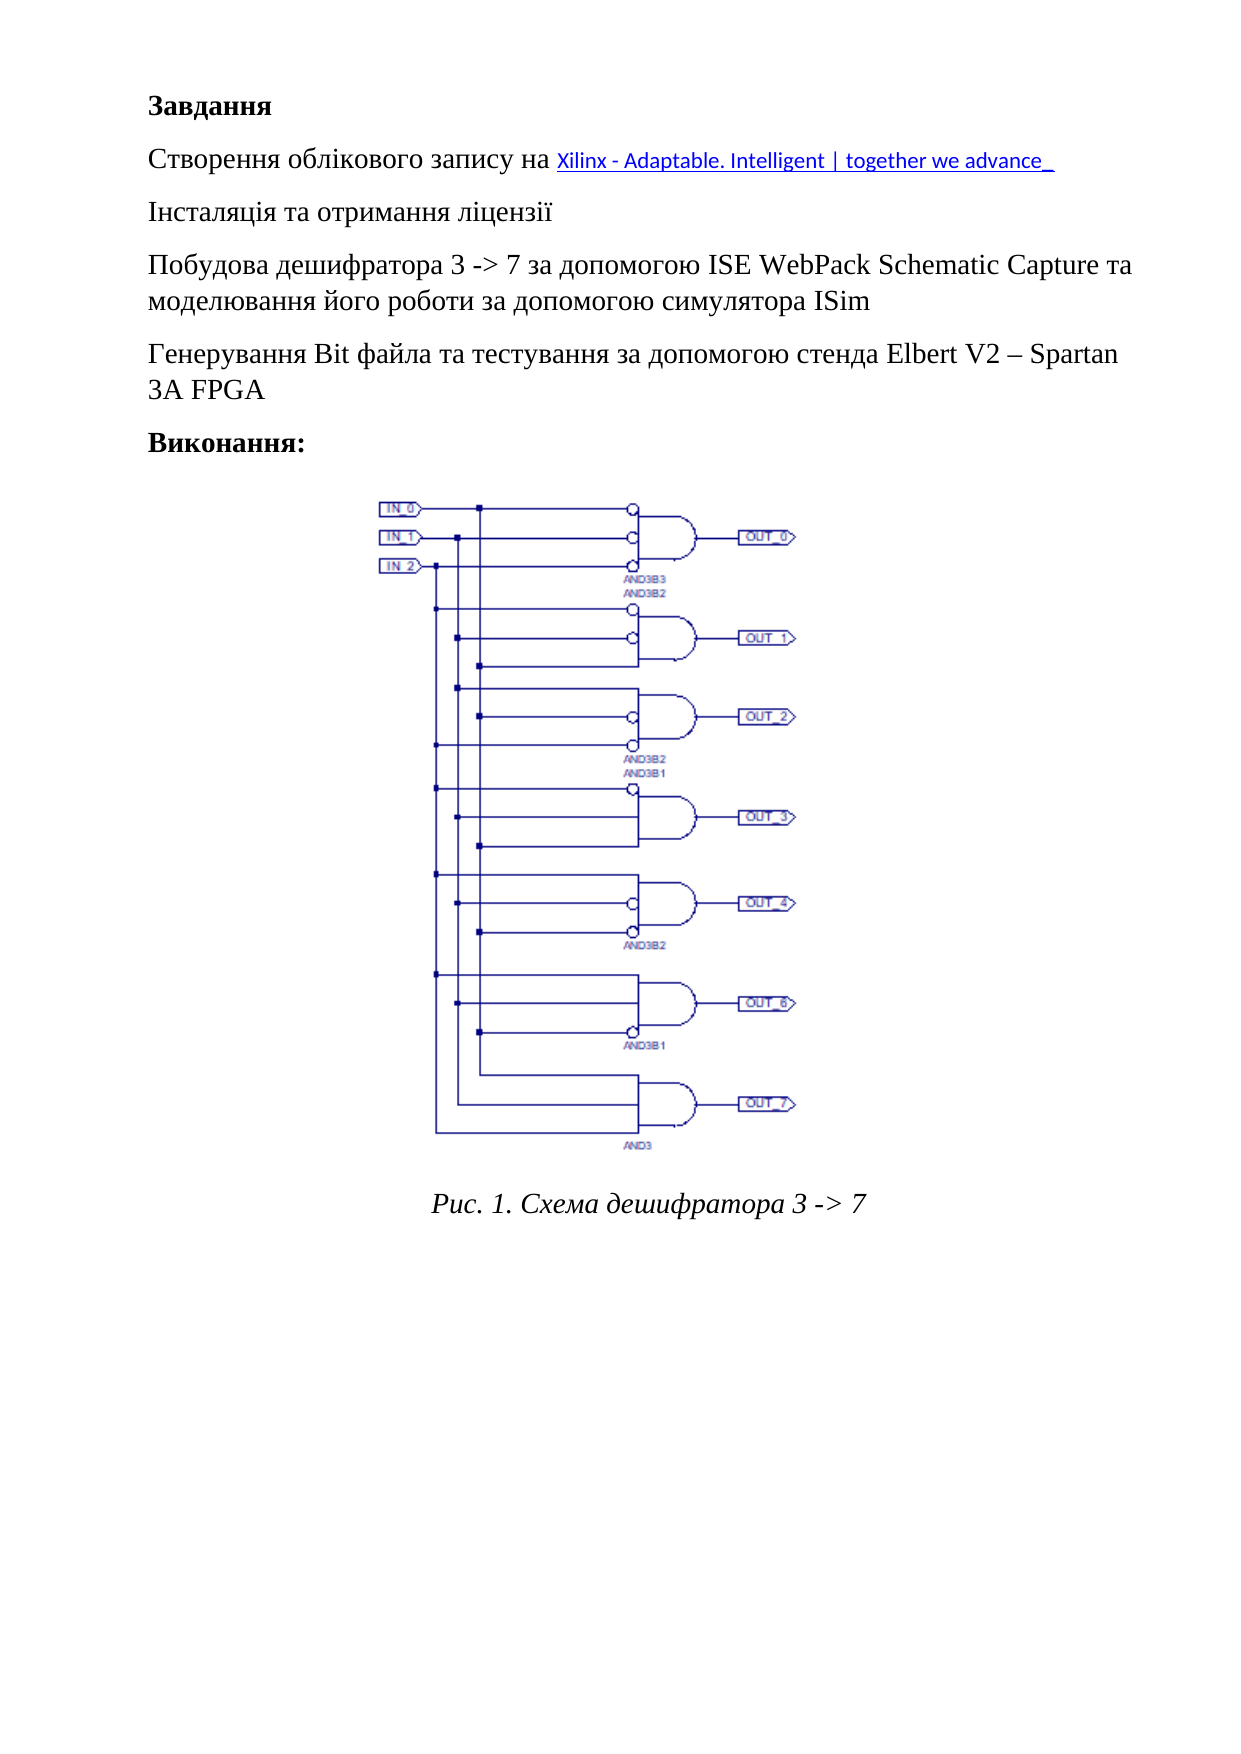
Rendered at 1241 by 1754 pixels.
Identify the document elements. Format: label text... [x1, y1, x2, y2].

text Виконання: [148, 425, 1152, 458]
text Інсталяція та отримання ліцензії [148, 194, 1152, 228]
text Створення облікового запису на Xilinx - Adaptable. Intelligent | together we advance_ [148, 141, 1152, 175]
text Завдання [148, 88, 1152, 122]
text Рис. 1. Схема дешифратора 3 -> 7 [148, 1186, 1152, 1220]
picture [351, 477, 859, 1167]
text Побудова дешифратора 3 -> 7 за допомогою ISE WebPack Schematic Capture та моделювання його роботи за допомогою симулятора ISim [148, 247, 1152, 317]
text Генерування Bit файла та тестування за допомогою стенда Elbert V2 – Spartan 3A FPGA [148, 336, 1152, 406]
